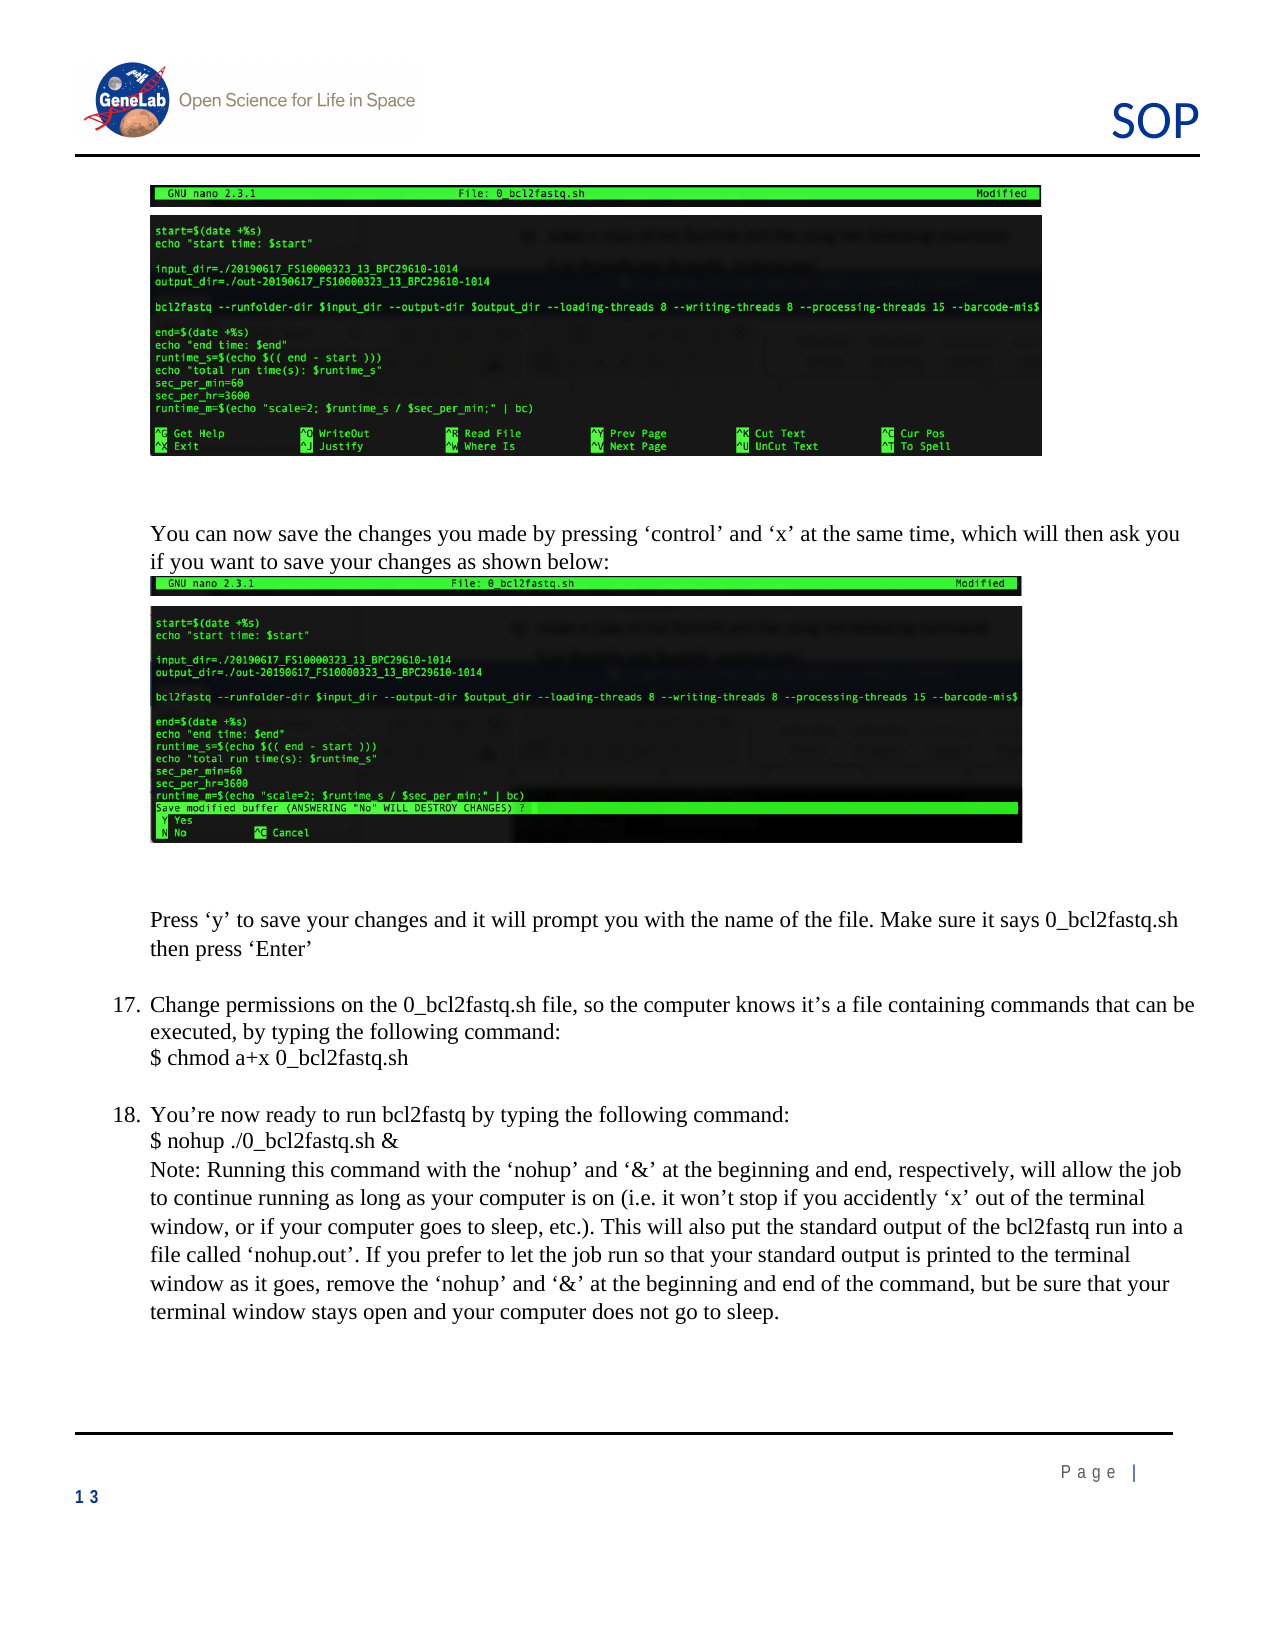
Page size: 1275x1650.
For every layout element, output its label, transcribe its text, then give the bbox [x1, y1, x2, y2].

list You’re now ready to run bcl2fastq by typing the following command: [112, 1101, 1200, 1127]
list $ chmod a+x 0_bcl2fastq.sh [150, 1044, 1200, 1071]
list Change permissions on the 0_bcl2fastq.sh file, so the computer knows it’s a file containing commands that can be executed, by typing the following command: [112, 991, 1200, 1044]
picture [150, 606, 1023, 843]
list Press ‘y’ to save your changes and it will prompt you with the name of the file. Make sure it says 0_bcl2fastq.sh then press ‘Enter’ [150, 906, 1200, 961]
picture [150, 215, 1042, 456]
picture [150, 576, 1022, 596]
picture [150, 185, 1042, 207]
list $ nohup ./0_bcl2fastq.sh & [150, 1127, 1200, 1154]
picture [75, 60, 417, 139]
list Note: Running this command with the ‘nohup’ and ‘&’ at the beginning and end, respectively, will allow the job to continue running as long as your computer is on (i.e. it won’t stop if you accidently ‘x’ out of the terminal window, or if your computer goes to sleep, etc.). This will also put the standard output of the bcl2fastq run into a file called ‘nohup.out’. If you prefer to let the job run so that your standard output is printed to the terminal window as it goes, remove the ‘nohup’ and ‘&’ at the beginning and end of the command, but be sure that your terminal window stays open and your computer does not go to sleep. [150, 1156, 1200, 1324]
list You can now save the changes you made by pressing ‘control’ and ‘x’ at the same time, which will then ask you if you want to save your changes as shown below: [150, 520, 1200, 574]
